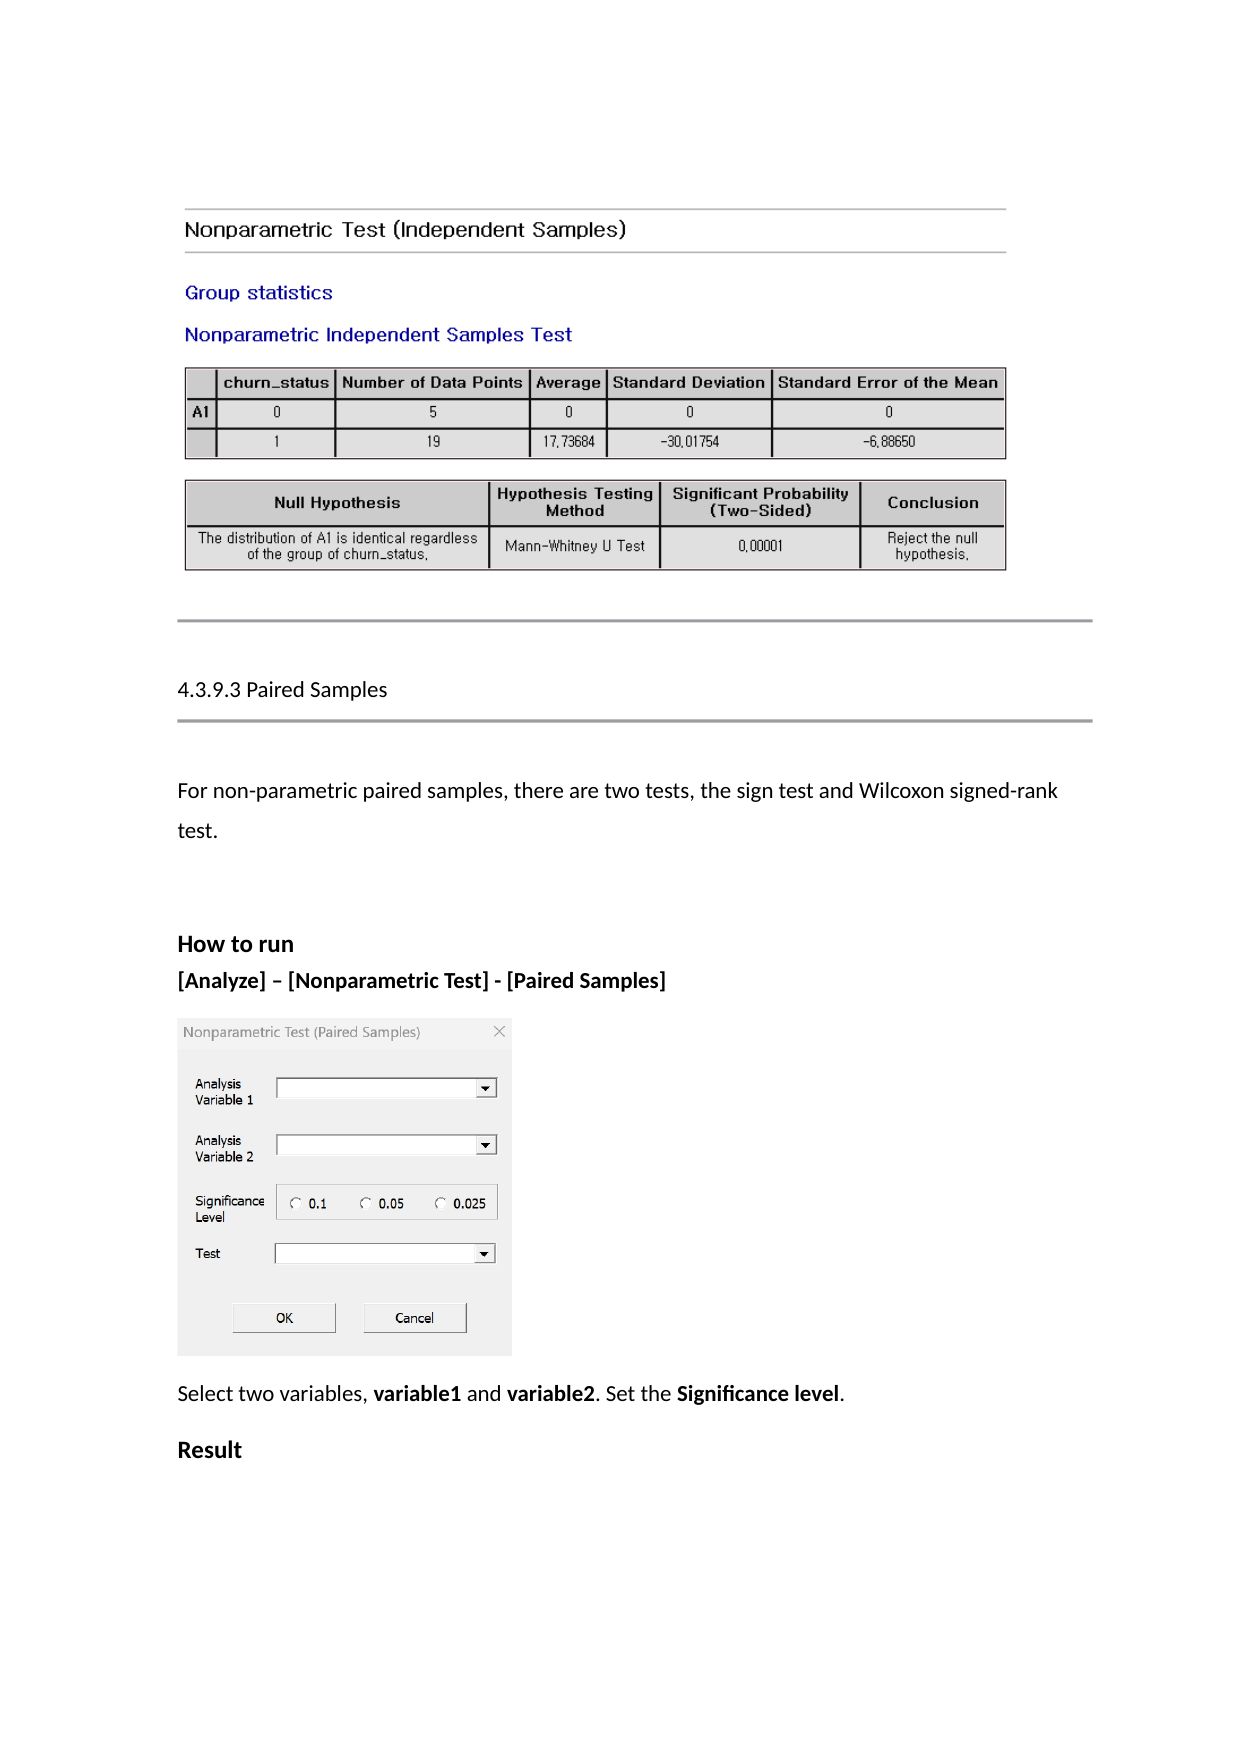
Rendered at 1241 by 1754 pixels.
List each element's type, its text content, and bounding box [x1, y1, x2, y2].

text How to run [177, 924, 1092, 962]
text For non-parametric paired samples, there are two tests, the sign test and Wilcoxon signed-rank test. [177, 771, 1092, 849]
picture [177, 1018, 512, 1356]
subtitle 4.3.9.3 Paired Samples [177, 671, 1092, 708]
picture [177, 196, 1012, 583]
text Select two variables, variable1 and variable2. Set the Significance level. [177, 1374, 1092, 1412]
text Result [177, 1431, 1092, 1468]
text [Analyze] – [Nonparametric Test] - [Paired Samples] [177, 962, 1092, 999]
